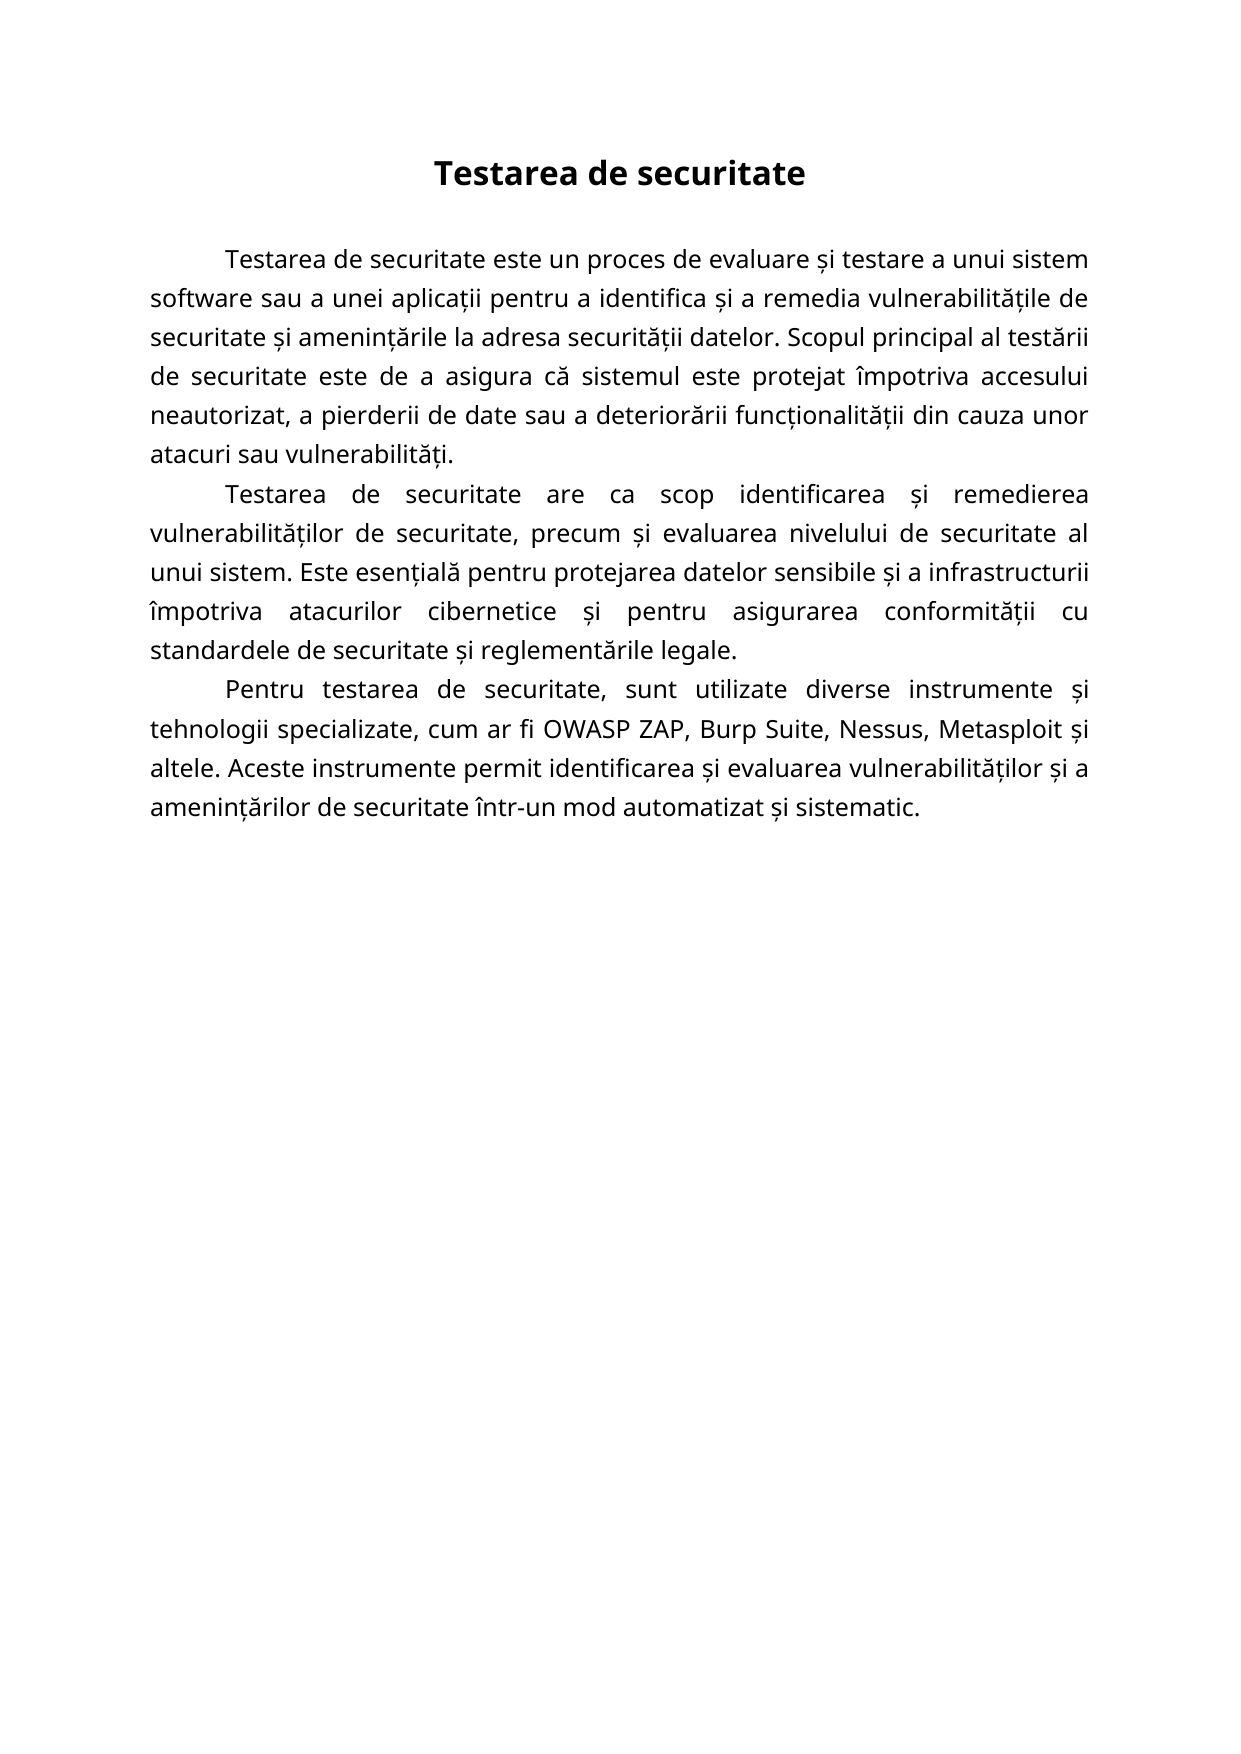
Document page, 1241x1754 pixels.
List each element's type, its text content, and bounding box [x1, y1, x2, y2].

text Testarea de securitate este un proces de evaluare și testare a unui sistem software sau a unei aplicații pentru a identifica și a remedia vulnerabilitățile de securitate și amenințările la adresa securității datelor. Scopul principal al testării de securitate este de a asigura că sistemul este protejat împotriva accesului neautorizat, a pierderii de date sau a deteriorării funcționalității din cauza unor atacuri sau vulnerabilități. [150, 241, 1090, 471]
subtitle Testarea de securitate [150, 150, 1090, 195]
text Pentru testarea de securitate, sunt utilizate diverse instrumente și tehnologii specializate, cum ar fi OWASP ZAP, Burp Suite, Nessus, Metasploit și altele. Aceste instrumente permit identificarea și evaluarea vulnerabilităților și a amenințărilor de securitate într-un mod automatizat și sistematic. [150, 672, 1090, 824]
text Testarea de securitate are ca scop identificarea și remedierea vulnerabilităților de securitate, precum și evaluarea nivelului de securitate al unui sistem. Este esențială pentru protejarea datelor sensibile și a infrastructurii împotriva atacurilor cibernetice și pentru asigurarea conformității cu standardele de securitate și reglementările legale. [150, 476, 1090, 667]
